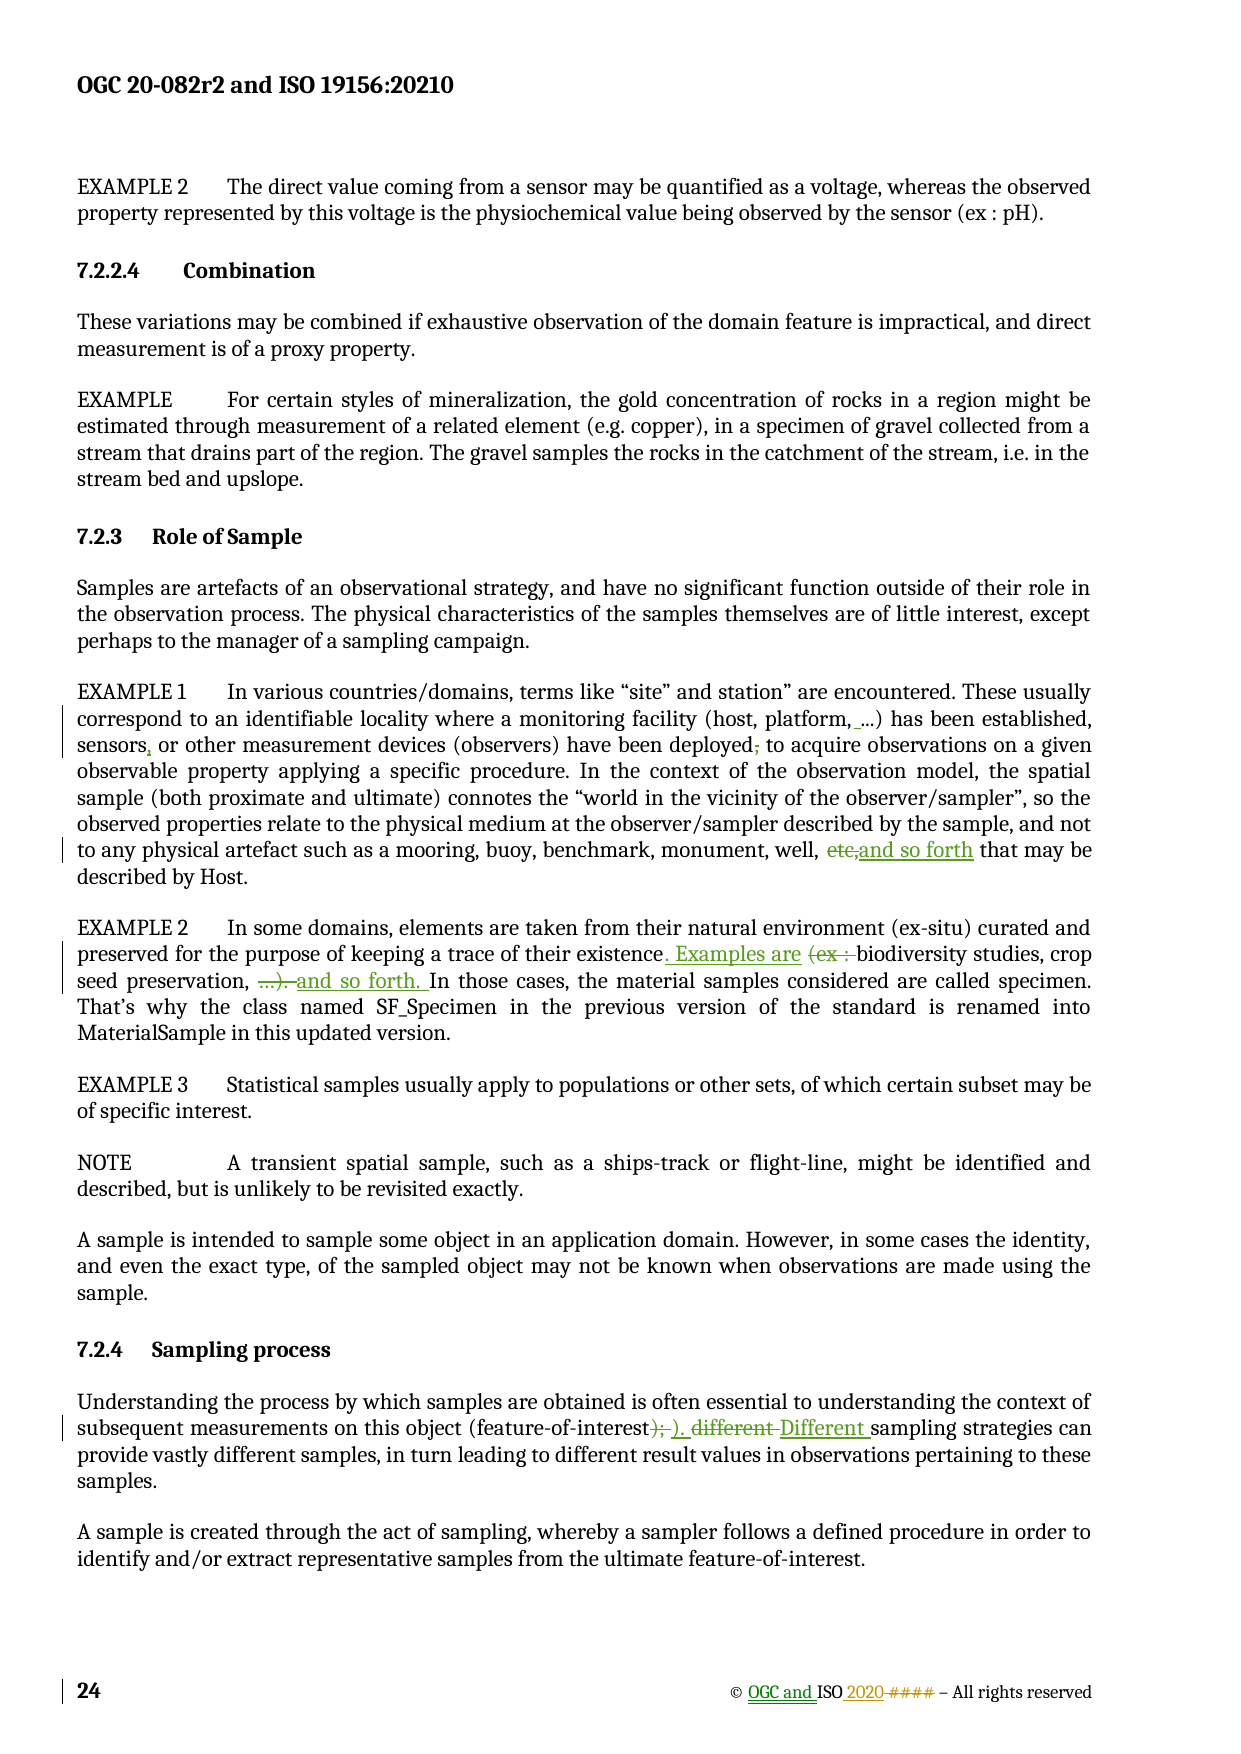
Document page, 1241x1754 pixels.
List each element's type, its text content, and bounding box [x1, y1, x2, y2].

text Samples are artefacts of an observational strategy, and have no significant function outside of their role in the observation process. The physical characteristics of the samples themselves are of little interest, except perhaps to the manager of a sampling campaign. [77, 575, 1092, 654]
text Understanding the process by which samples are obtained is often essential to understanding the context of subsequent measurements on this object (feature-of-interestsampling strategies can provide vastly different samples, in turn leading to different result values in observations pertaining to these samples. [77, 1389, 1092, 1494]
text A sample is intended to sample some object in an application domain. However, in some cases the identity, and even the exact type, of the sampled object may not be known when observations are made using the sample. [77, 1227, 1092, 1306]
subtitle Sampling process [77, 1337, 1092, 1364]
text EXAMPLE 2 The direct value coming from a sensor may be quantified as a voltage, whereas the observed property represented by this voltage is the physiochemical value being observed by the sensor (ex : pH). [77, 174, 1092, 227]
text NOTE A transient spatial sample, such as a ships-track or flight-line, might be identified and described, but is unlikely to be revisited exactly. [77, 1149, 1092, 1202]
text A sample is created through the act of sampling, whereby a sampler follows a defined procedure in order to identify and/or extract representative samples from the ultimate feature-of-interest. [77, 1519, 1092, 1572]
text EXAMPLE 3 Statistical samples usually apply to populations or other sets, of which certain subset may be of specific interest. [77, 1072, 1092, 1124]
subtitle Combination [77, 258, 1092, 284]
subtitle Role of Sample [77, 523, 1092, 550]
text These variations may be combined if exhaustive observation of the domain feature is impractical, and direct measurement is of a proxy property. [77, 309, 1092, 362]
text EXAMPLE 1 In various countries/domains, terms like “site” and station” are encountered. These usually correspond to an identifiable locality where a monitoring facility (host, platform,...) has been established, sensors or other measurement devices (observers) have been deployed to acquire observations on a given observable property applying a specific procedure. In the context of the observation model, the spatial sample (both proximate and ultimate) connotes the “world in the vicinity of the observer/sampler”, so the observed properties relate to the physical medium at the observer/sampler described by the sample, and not to any physical artefact such as a mooring, buoy, benchmark, monument, well, that may be described by Host. [77, 679, 1092, 890]
text EXAMPLE For certain styles of mineralization, the gold concentration of rocks in a region might be estimated through measurement of a related element (e.g. copper), in a specimen of gravel collected from a stream that drains part of the region. The gravel samples the rocks in the catchment of the stream, i.e. in the stream bed and upslope. [77, 387, 1092, 492]
text EXAMPLE 2 In some domains, elements are taken from their natural environment (ex-situ) curated and preserved for the purpose of keeping a trace of their existence biodiversity studies, crop seed preservation, In those cases, the material samples considered are called specimen. That’s why the class named SF_Specimen in the previous version of the standard is renamed into MaterialSample in this updated version. [77, 915, 1092, 1047]
